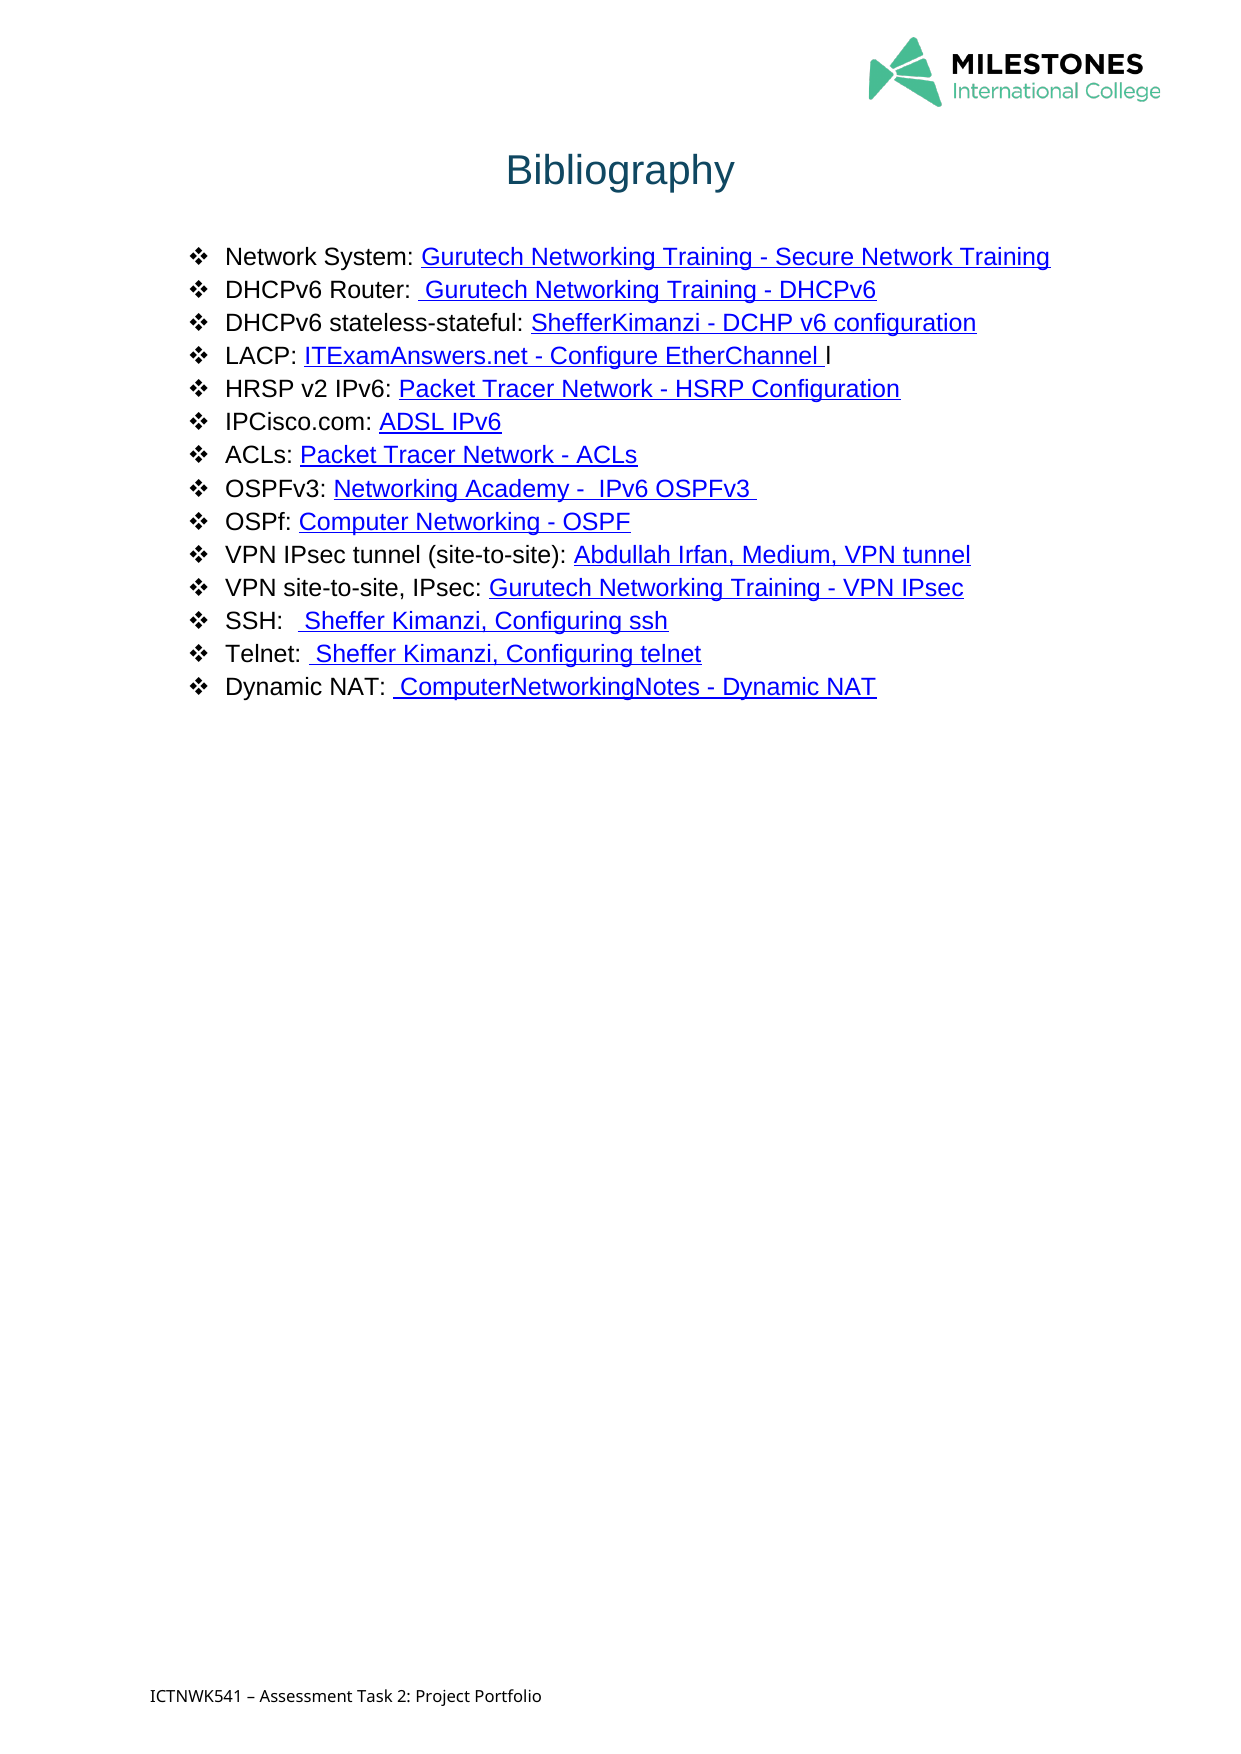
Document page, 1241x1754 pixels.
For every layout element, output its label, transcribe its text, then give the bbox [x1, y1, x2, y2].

list IPCisco.com: ADSL IPv6 [187, 407, 1090, 436]
list HRSP v2 IPv6: Packet Tracer Network - HSRP Configuration [187, 374, 1090, 403]
picture [868, 37, 1161, 107]
list Telnet: Sheffer Kimanzi, Configuring telnet [187, 639, 1090, 668]
list Dynamic NAT: ComputerNetworkingNotes - Dynamic NAT [187, 672, 1090, 701]
list OSPFv3: Networking Academy - IPv6 OSPFv3 [187, 474, 1090, 502]
list SSH: Sheffer Kimanzi, Configuring ssh [187, 606, 1090, 635]
list Network System: Gurutech Networking Training - Secure Network Training [187, 242, 1090, 271]
list VPN site-to-site, IPsec: Gurutech Networking Training - VPN IPsec [187, 573, 1090, 602]
list OSPf: Computer Networking - OSPF [187, 507, 1090, 536]
list DHCPv6 Router: Gurutech Networking Training - DHCPv6 [187, 275, 1090, 304]
list LACP: ITExamAnswers.net - Configure EtherChannel l [187, 341, 1090, 370]
subtitle Bibliography [150, 145, 1090, 193]
list DHCPv6 stateless-stateful: ShefferKimanzi - DCHP v6 configuration [187, 308, 1090, 337]
list VPN IPsec tunnel (site-to-site): Abdullah Irfan, Medium, VPN tunnel [187, 540, 1090, 569]
list ACLs: Packet Tracer Network - ACLs [187, 441, 1090, 469]
